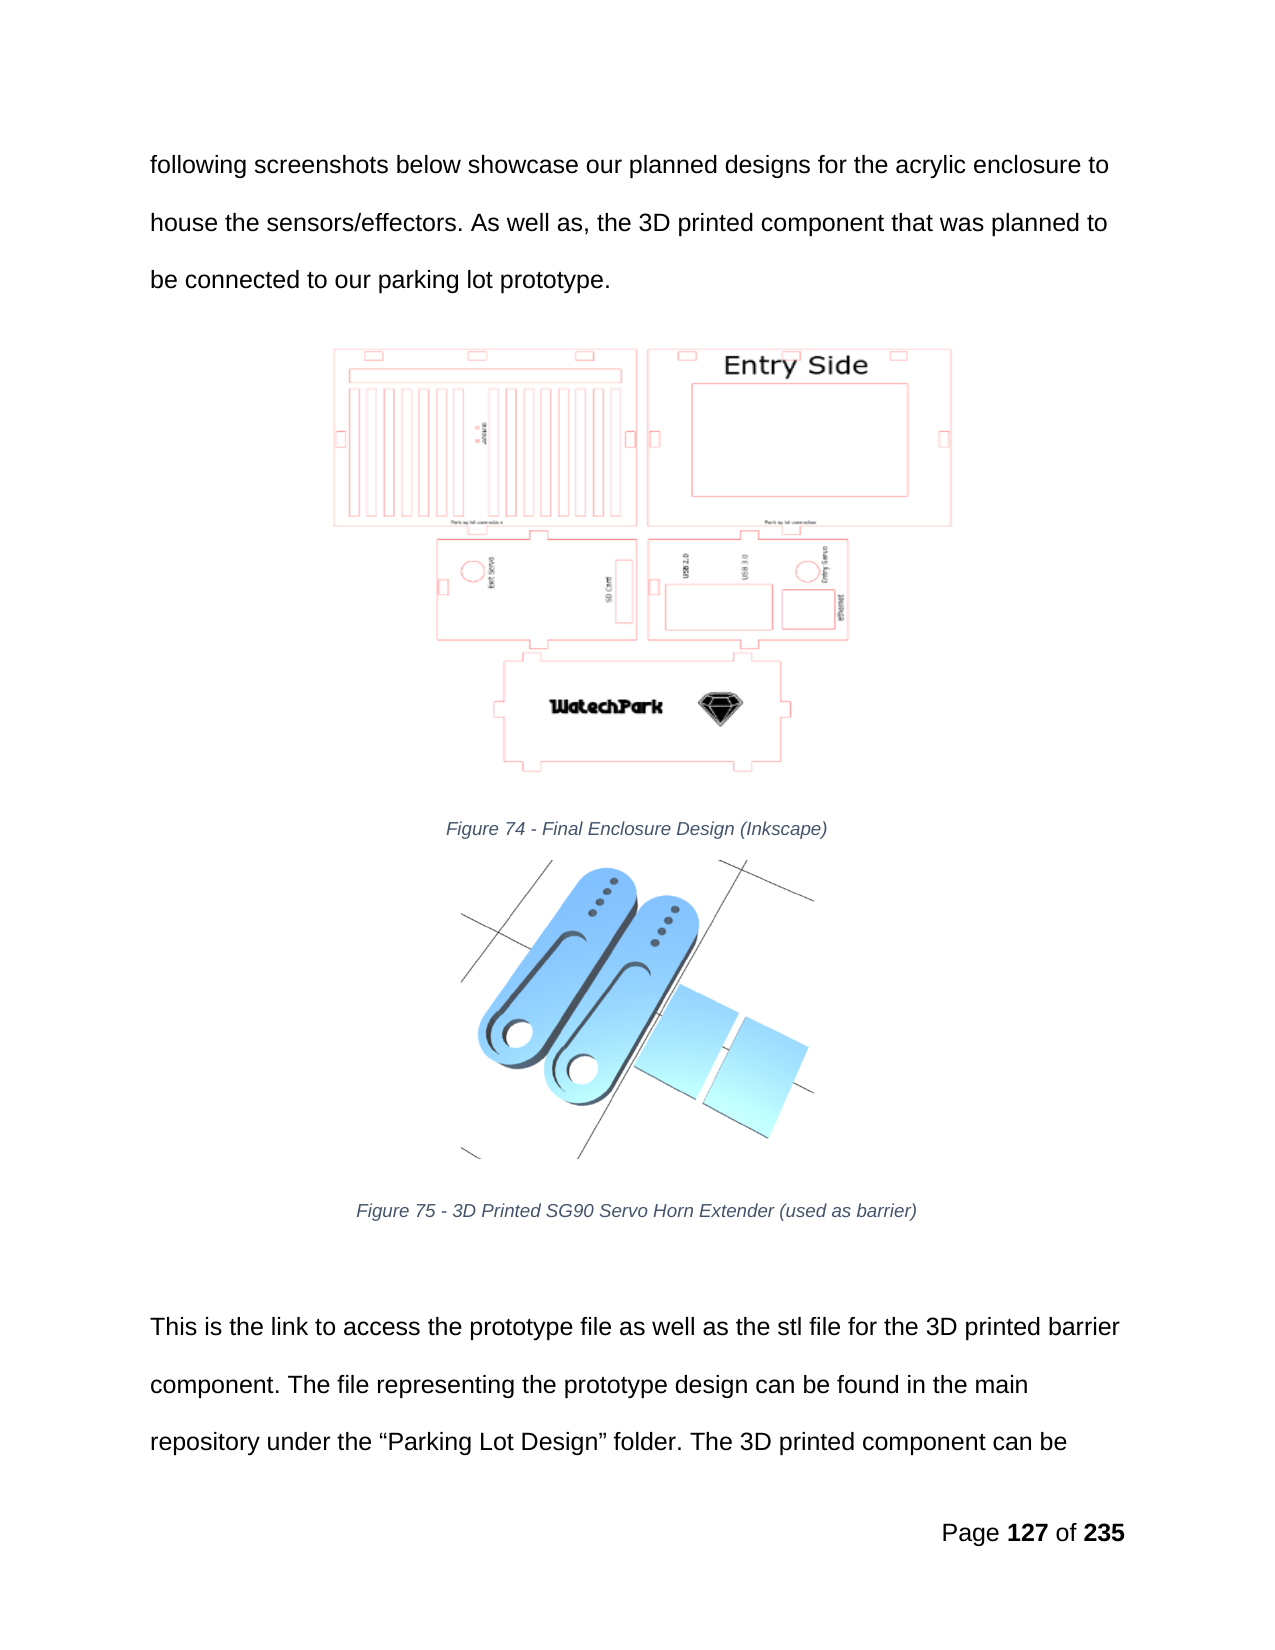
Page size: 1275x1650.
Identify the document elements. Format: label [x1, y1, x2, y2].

picture [320, 335, 955, 777]
picture [461, 860, 814, 1159]
